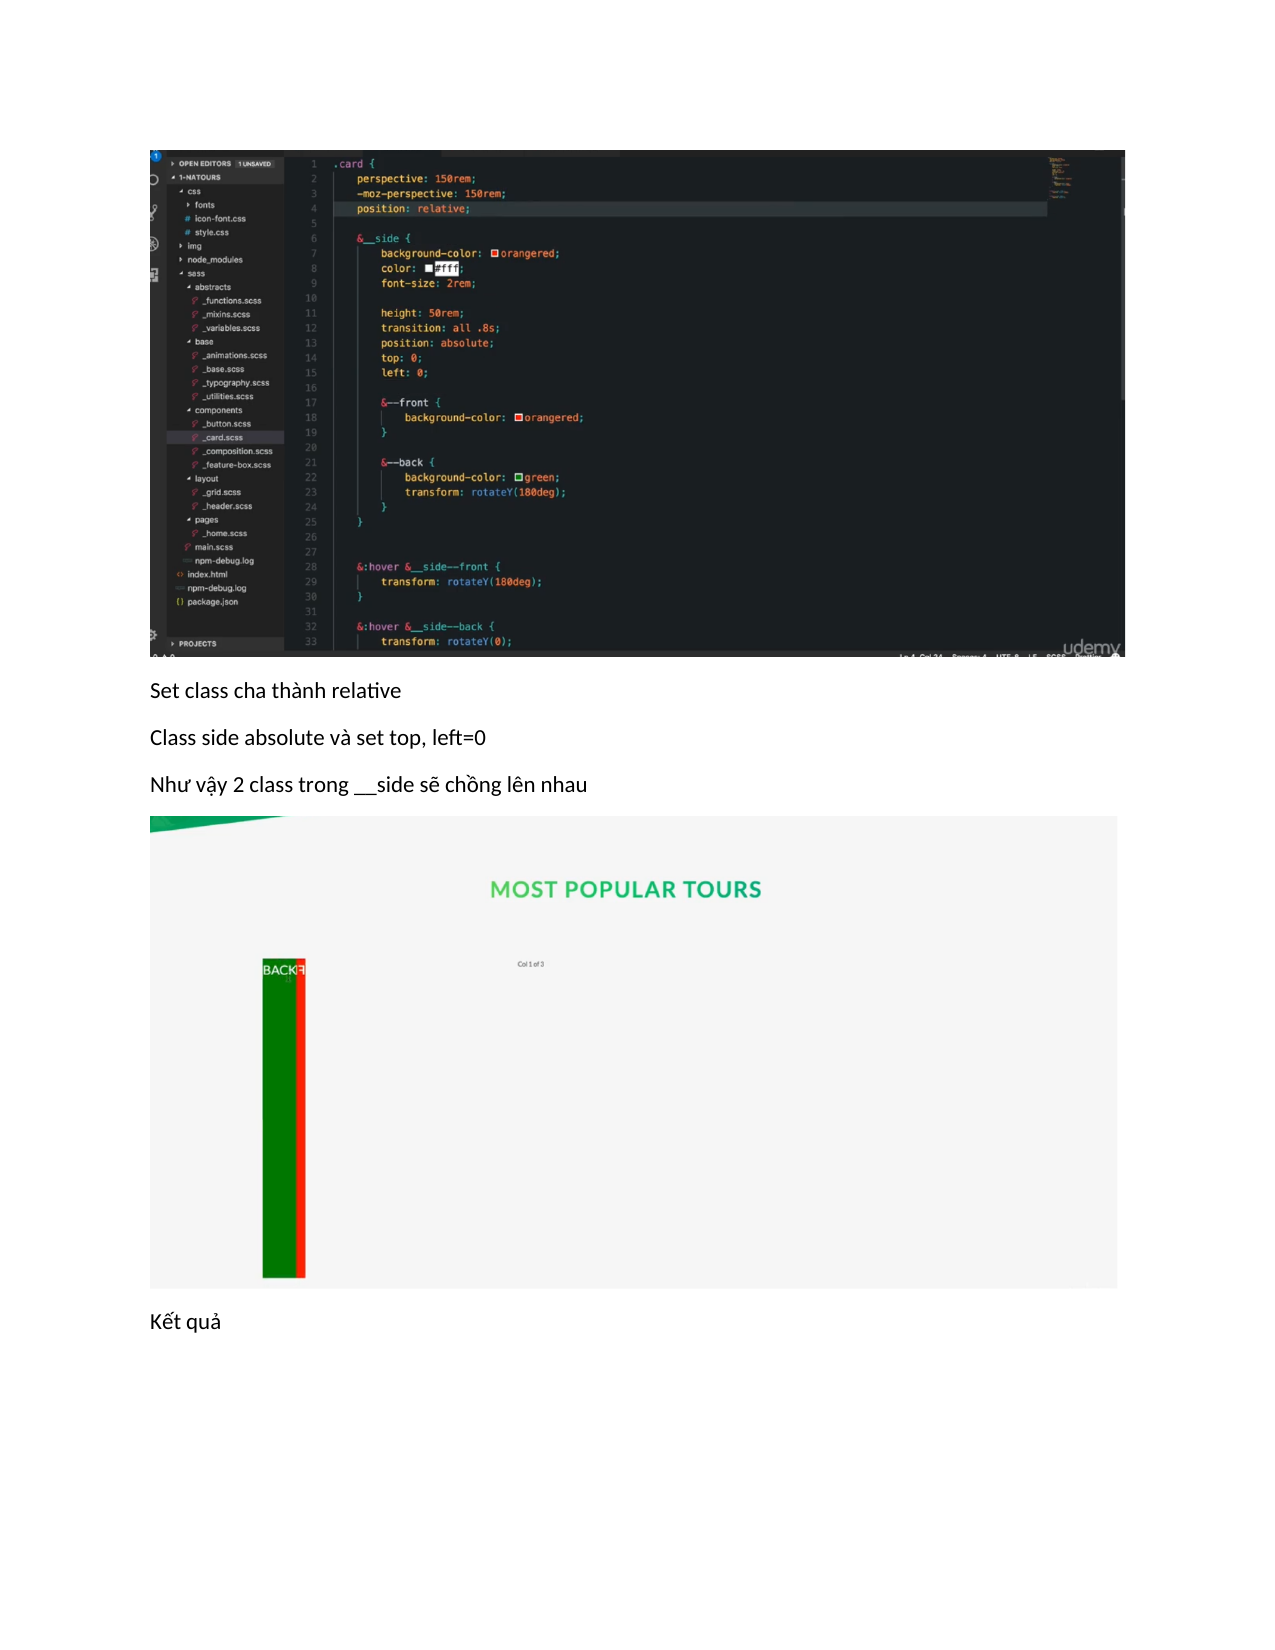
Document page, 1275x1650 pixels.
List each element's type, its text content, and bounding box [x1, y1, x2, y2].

picture [150, 150, 1125, 657]
text Class side absolute và set top, left=0 [150, 723, 1125, 751]
text Như vậy 2 class trong __side sẽ chồng lên nhau [150, 770, 1125, 798]
text Set class cha thành relative [150, 676, 1125, 704]
text Kết quả [150, 1307, 1125, 1335]
picture [150, 816, 1125, 1289]
